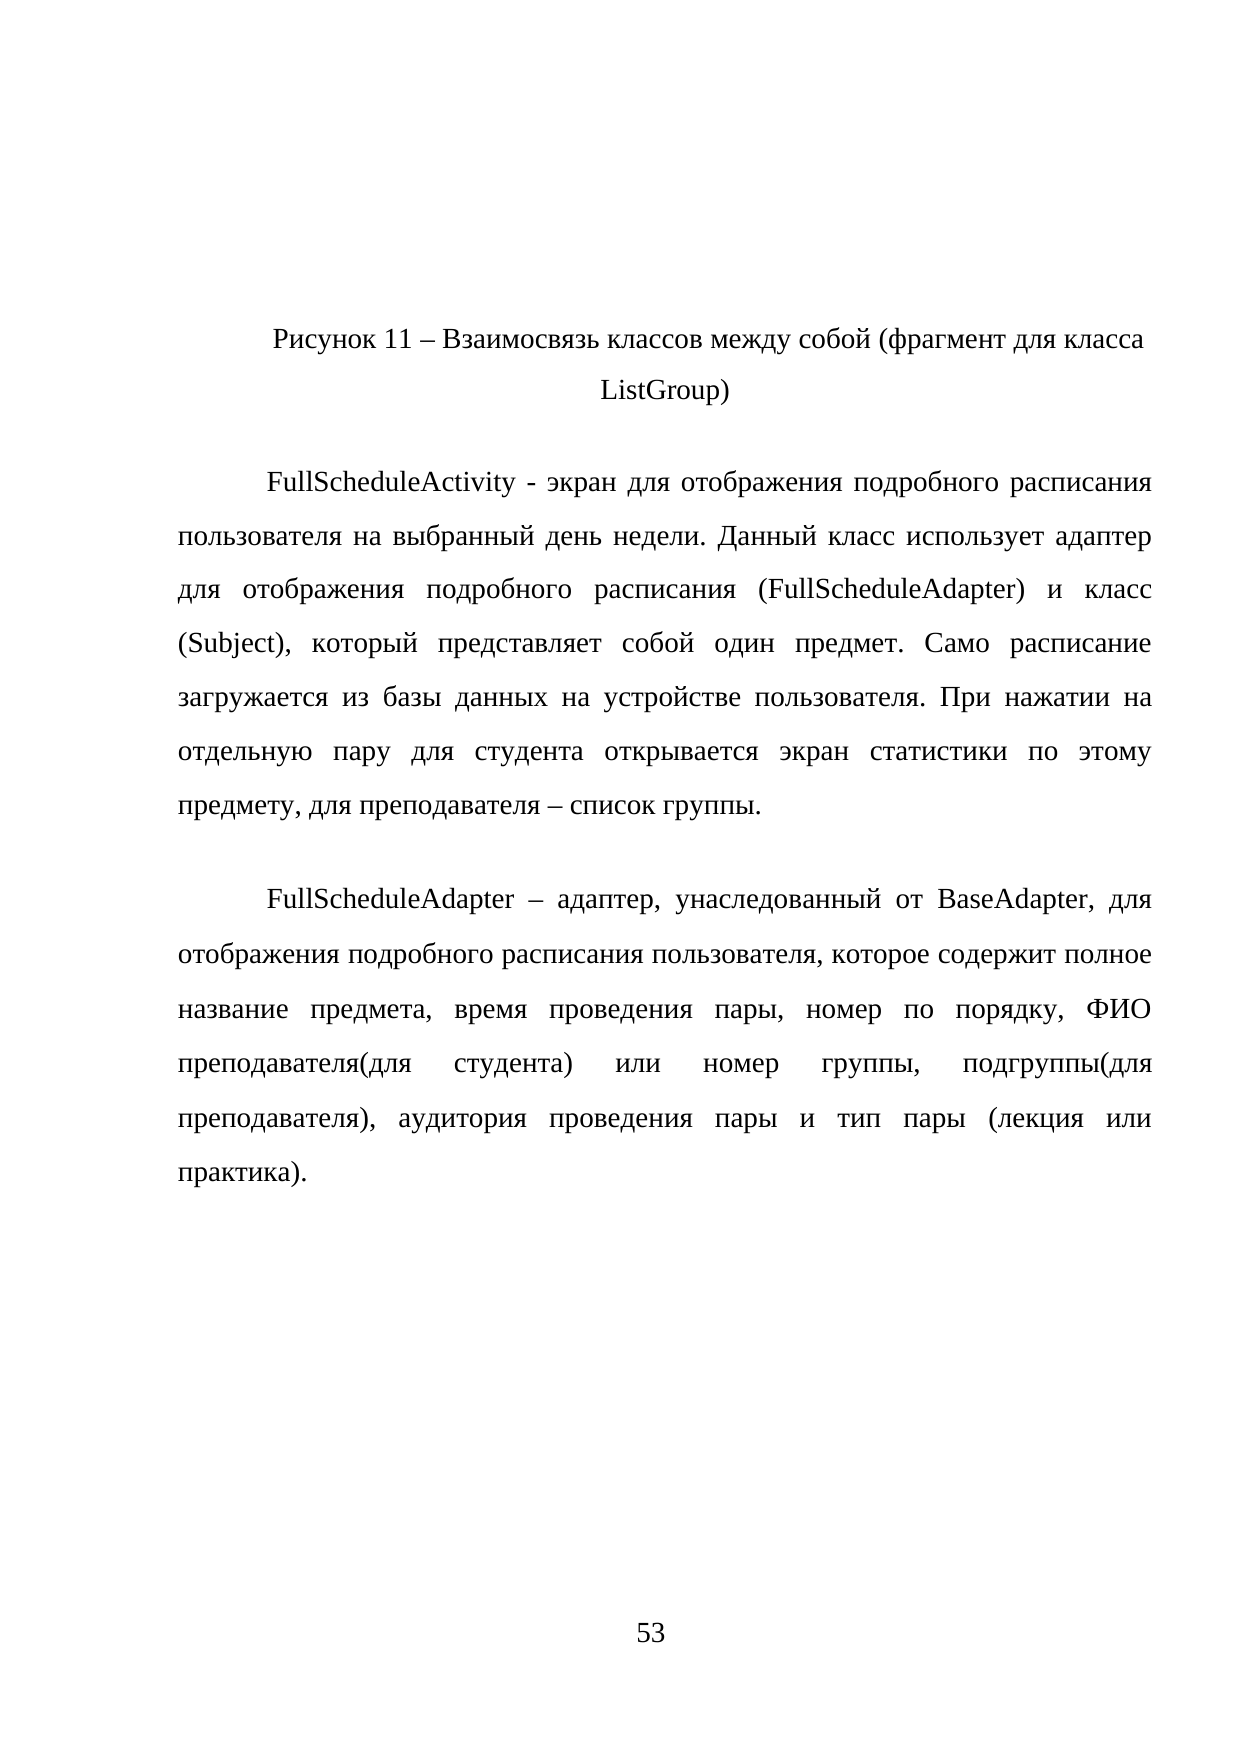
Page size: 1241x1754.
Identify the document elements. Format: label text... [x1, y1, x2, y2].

text FullScheduleActivity - экран для отображения подробного расписания пользователя на выбранный день недели. Данный класс использует адаптер для отображения подробного расписания (FullScheduleAdapter) и класс (Subject), который представляет собой один предмет. Само расписание загружается из базы данных на устройстве пользователя. При нажатии на отдельную пару для студента открывается экран статистики по этому предмету, для преподавателя – список группы. [178, 464, 1153, 821]
text Рисунок 11 – Взаимосвязь классов между собой (фрагмент для класса ListGroup) [272, 321, 1145, 405]
text FullScheduleAdapter – адаптер, унаследованный от BaseAdapter, для отображения подробного расписания пользователя, которое содержит полное название предмета, время проведения пары, номер по порядку, ФИО преподавателя(для студента) или номер группы, подгруппы(для преподавателя), аудитория проведения пары и тип пары (лекция или практика). [178, 882, 1153, 1188]
